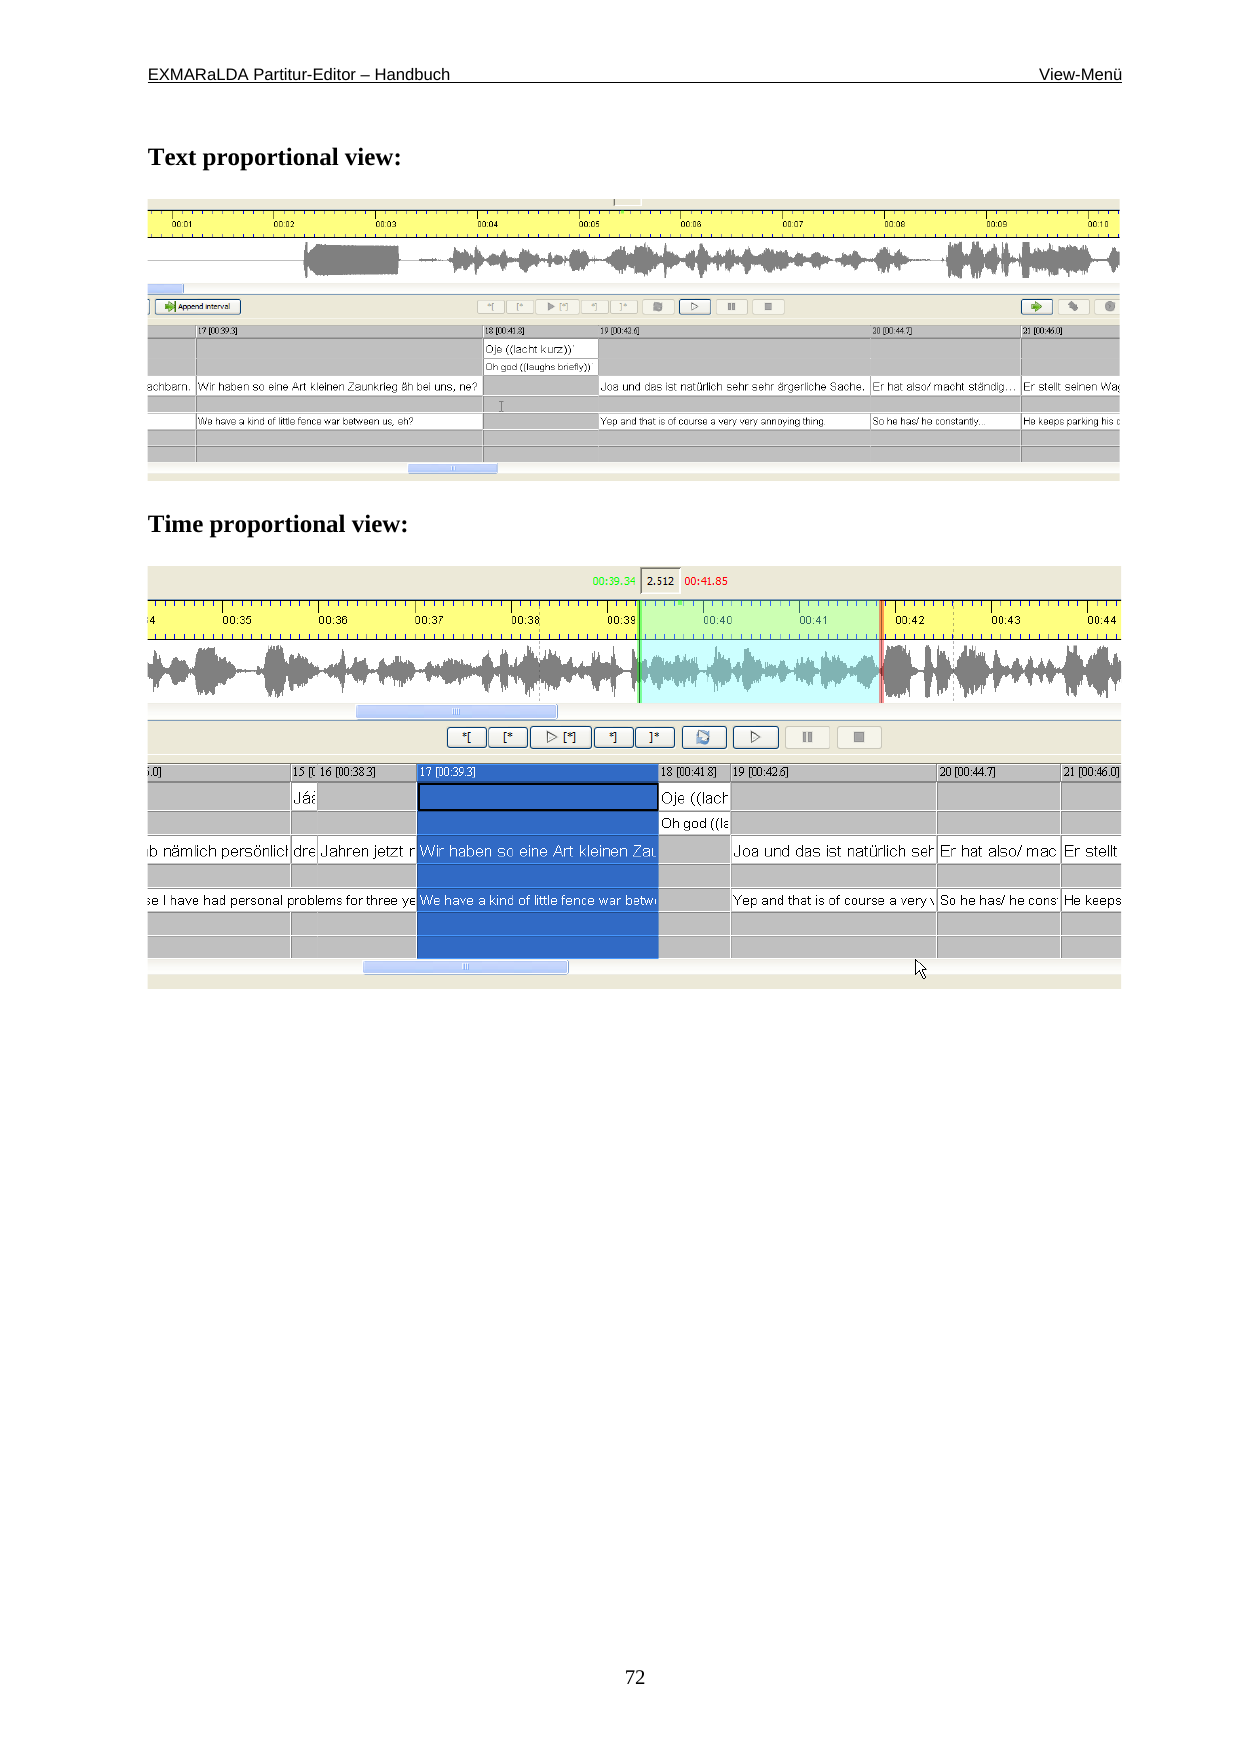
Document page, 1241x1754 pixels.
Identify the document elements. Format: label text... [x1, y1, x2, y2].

picture [147, 199, 1120, 481]
picture [147, 566, 1122, 989]
text Time proportional view: [148, 509, 1122, 538]
text Text proportional view: [148, 142, 1122, 171]
